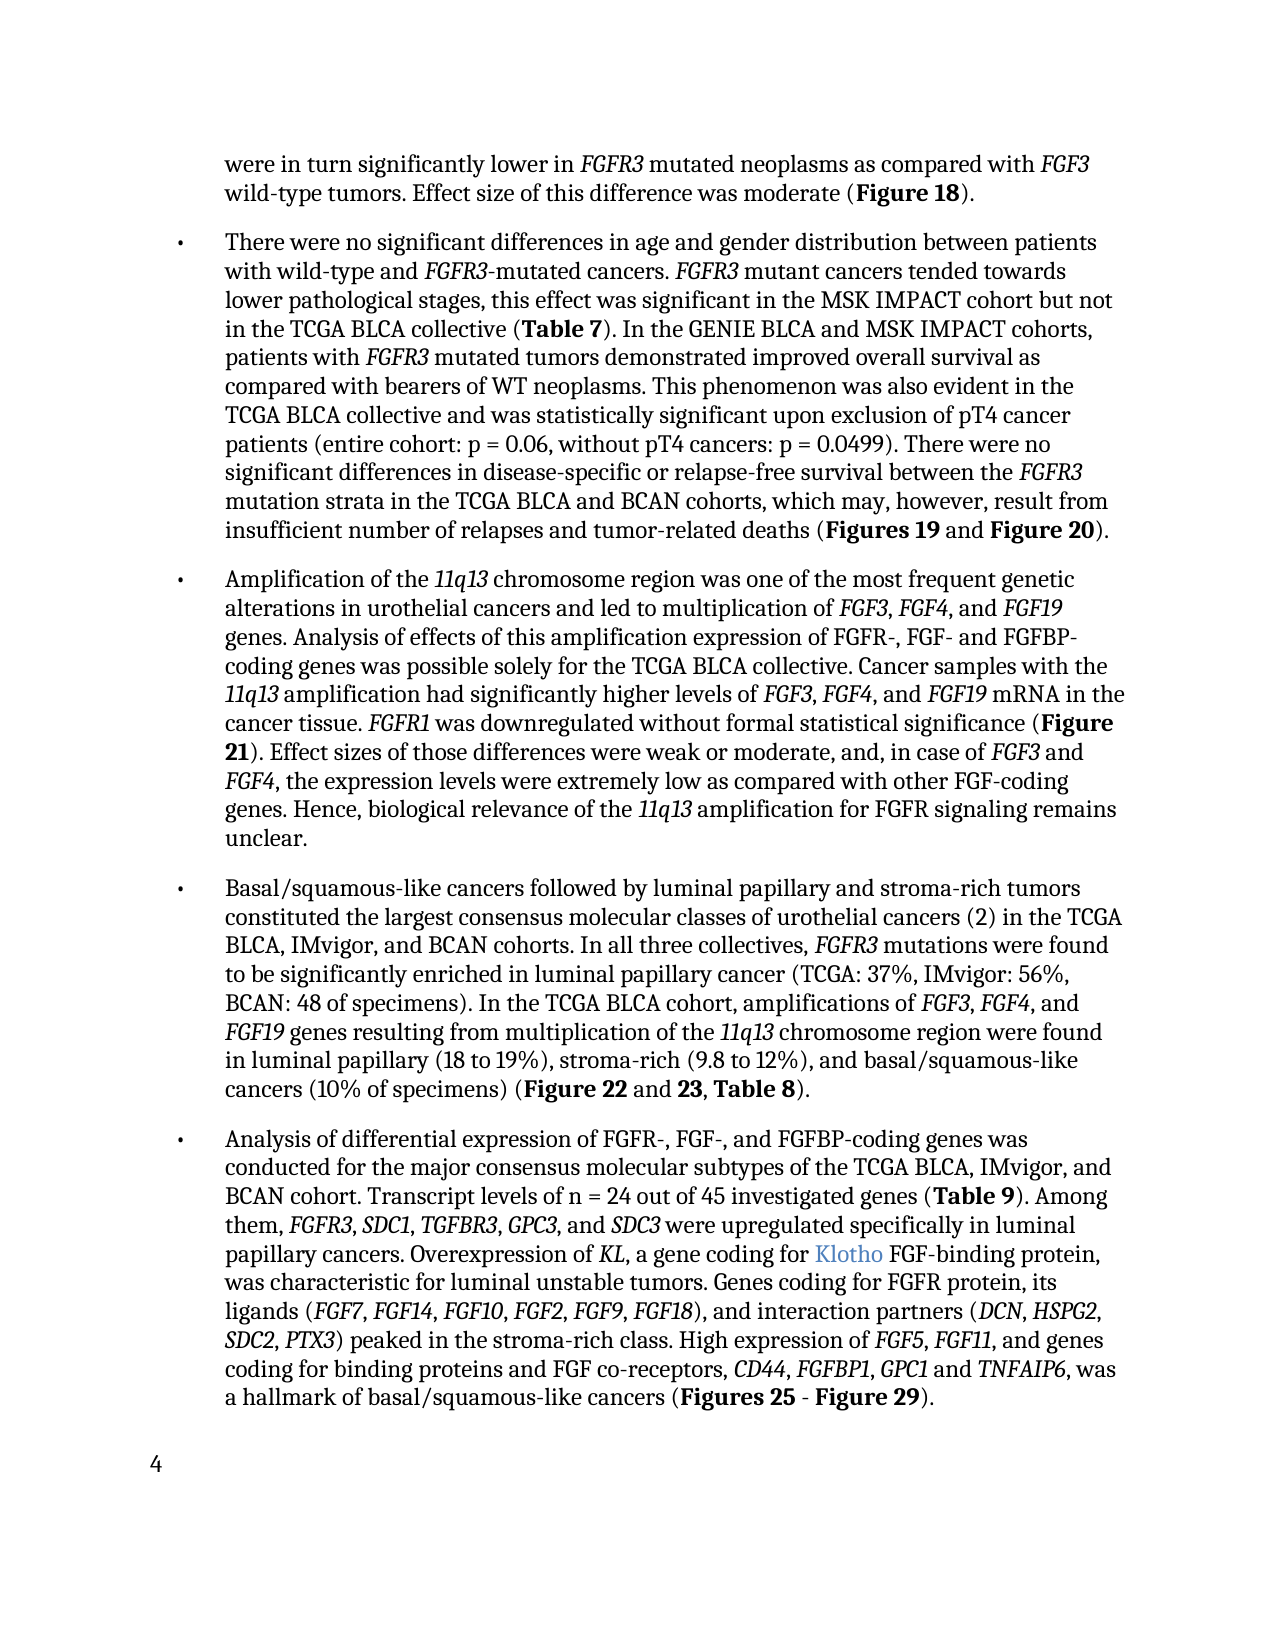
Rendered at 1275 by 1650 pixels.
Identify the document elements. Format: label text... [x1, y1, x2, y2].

list Amplification of the 11q13 chromosome region was one of the most frequent genetic alterations in urothelial cancers and led to multiplication of FGF3, FGF4, and FGF19 genes. Analysis of effects of this amplification expression of FGFR-, FGF- and FGFBP-coding genes was possible solely for the TCGA BLCA collective. Cancer samples with the 11q13 amplification had significantly higher levels of FGF3, FGF4, and FGF19 mRNA in the cancer tissue. FGFR1 was downregulated without formal statistical significance (Figure 21). Effect sizes of those differences were weak or moderate, and, in case of FGF3 and FGF4, the expression levels were extremely low as compared with other FGF-coding genes. Hence, biological relevance of the 11q13 amplification for FGFR signaling remains unclear. [175, 565, 1125, 853]
list Analysis of differential expression of FGFR-, FGF-, and FGFBP-coding genes was conducted for the major consensus molecular subtypes of the TCGA BLCA, IMvigor, and BCAN cohort. Transcript levels of n = 24 out of 45 investigated genes (Table 9). Among them, FGFR3, SDC1, TGFBR3, GPC3, and SDC3 were upregulated specifically in luminal papillary cancers. Overexpression of KL, a gene coding for Klotho FGF-binding protein, was characteristic for luminal unstable tumors. Genes coding for FGFR protein, its ligands (FGF7, FGF14, FGF10, FGF2, FGF9, FGF18), and interaction partners (DCN, HSPG2, SDC2, PTX3) peaked in the stroma-rich class. High expression of FGF5, FGF11, and genes coding for binding proteins and FGF co-receptors, CD44, FGFBP1, GPC1 and TNFAIP6, was a hallmark of basal/squamous-like cancers (Figures 25 - Figure 29). [175, 1124, 1125, 1412]
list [175, 150, 1125, 207]
list There were no significant differences in age and gender distribution between patients with wild-type and FGFR3-mutated cancers. FGFR3 mutant cancers tended towards lower pathological stages, this effect was significant in the MSK IMPACT cohort but not in the TCGA BLCA collective (Table 7). In the GENIE BLCA and MSK IMPACT cohorts, patients with FGFR3 mutated tumors demonstrated improved overall survival as compared with bearers of WT neoplasms. This phenomenon was also evident in the TCGA BLCA collective and was statistically significant upon exclusion of pT4 cancer patients (entire cohort: p = 0.06, without pT4 cancers: p = 0.0499). There were no significant differences in disease-specific or relapse-free survival between the FGFR3 mutation strata in the TCGA BLCA and BCAN cohorts, which may, however, result from insufficient number of relapses and tumor-related deaths (Figures 19 and Figure 20). [175, 228, 1125, 544]
list Basal/squamous-like cancers followed by luminal papillary and stroma-rich tumors constituted the largest consensus molecular classes of urothelial cancers (2) in the TCGA BLCA, IMvigor, and BCAN cohorts. In all three collectives, FGFR3 mutations were found to be significantly enriched in luminal papillary cancer (TCGA: 37%, IMvigor: 56%, BCAN: 48 of specimens). In the TCGA BLCA cohort, amplifications of FGF3, FGF4, and FGF19 genes resulting from multiplication of the 11q13 chromosome region were found in luminal papillary (18 to 19%), stroma-rich (9.8 to 12%), and basal/squamous-like cancers (10% of specimens) (Figure 22 and 23, Table 8). [175, 874, 1125, 1104]
